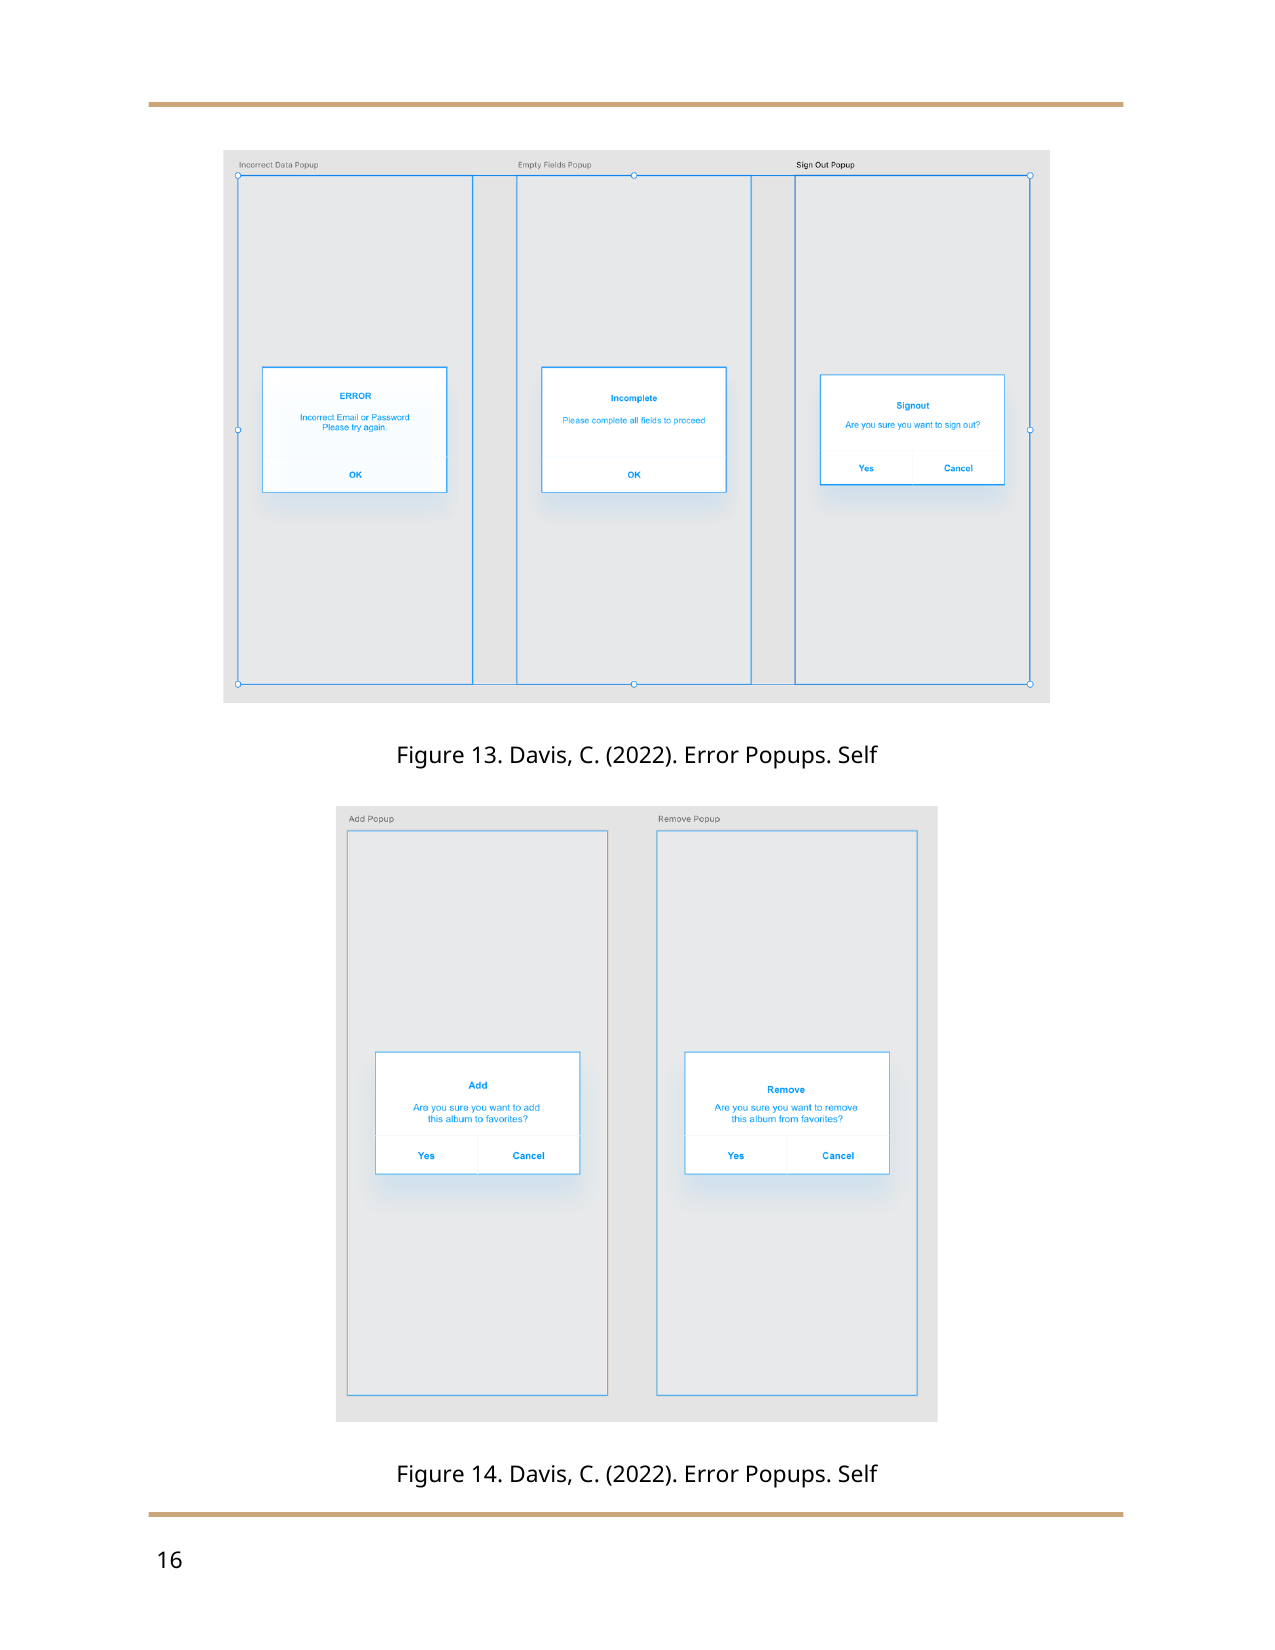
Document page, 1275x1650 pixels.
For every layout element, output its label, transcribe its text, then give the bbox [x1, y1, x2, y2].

text Figure 14. Davis, C. (2022). Error Popups. Self [148, 1458, 1125, 1489]
picture [223, 150, 1051, 703]
picture [148, 102, 1124, 107]
picture [335, 806, 938, 1422]
text Figure 13. Davis, C. (2022). Error Popups. Self [148, 739, 1125, 770]
picture [148, 1512, 1124, 1517]
